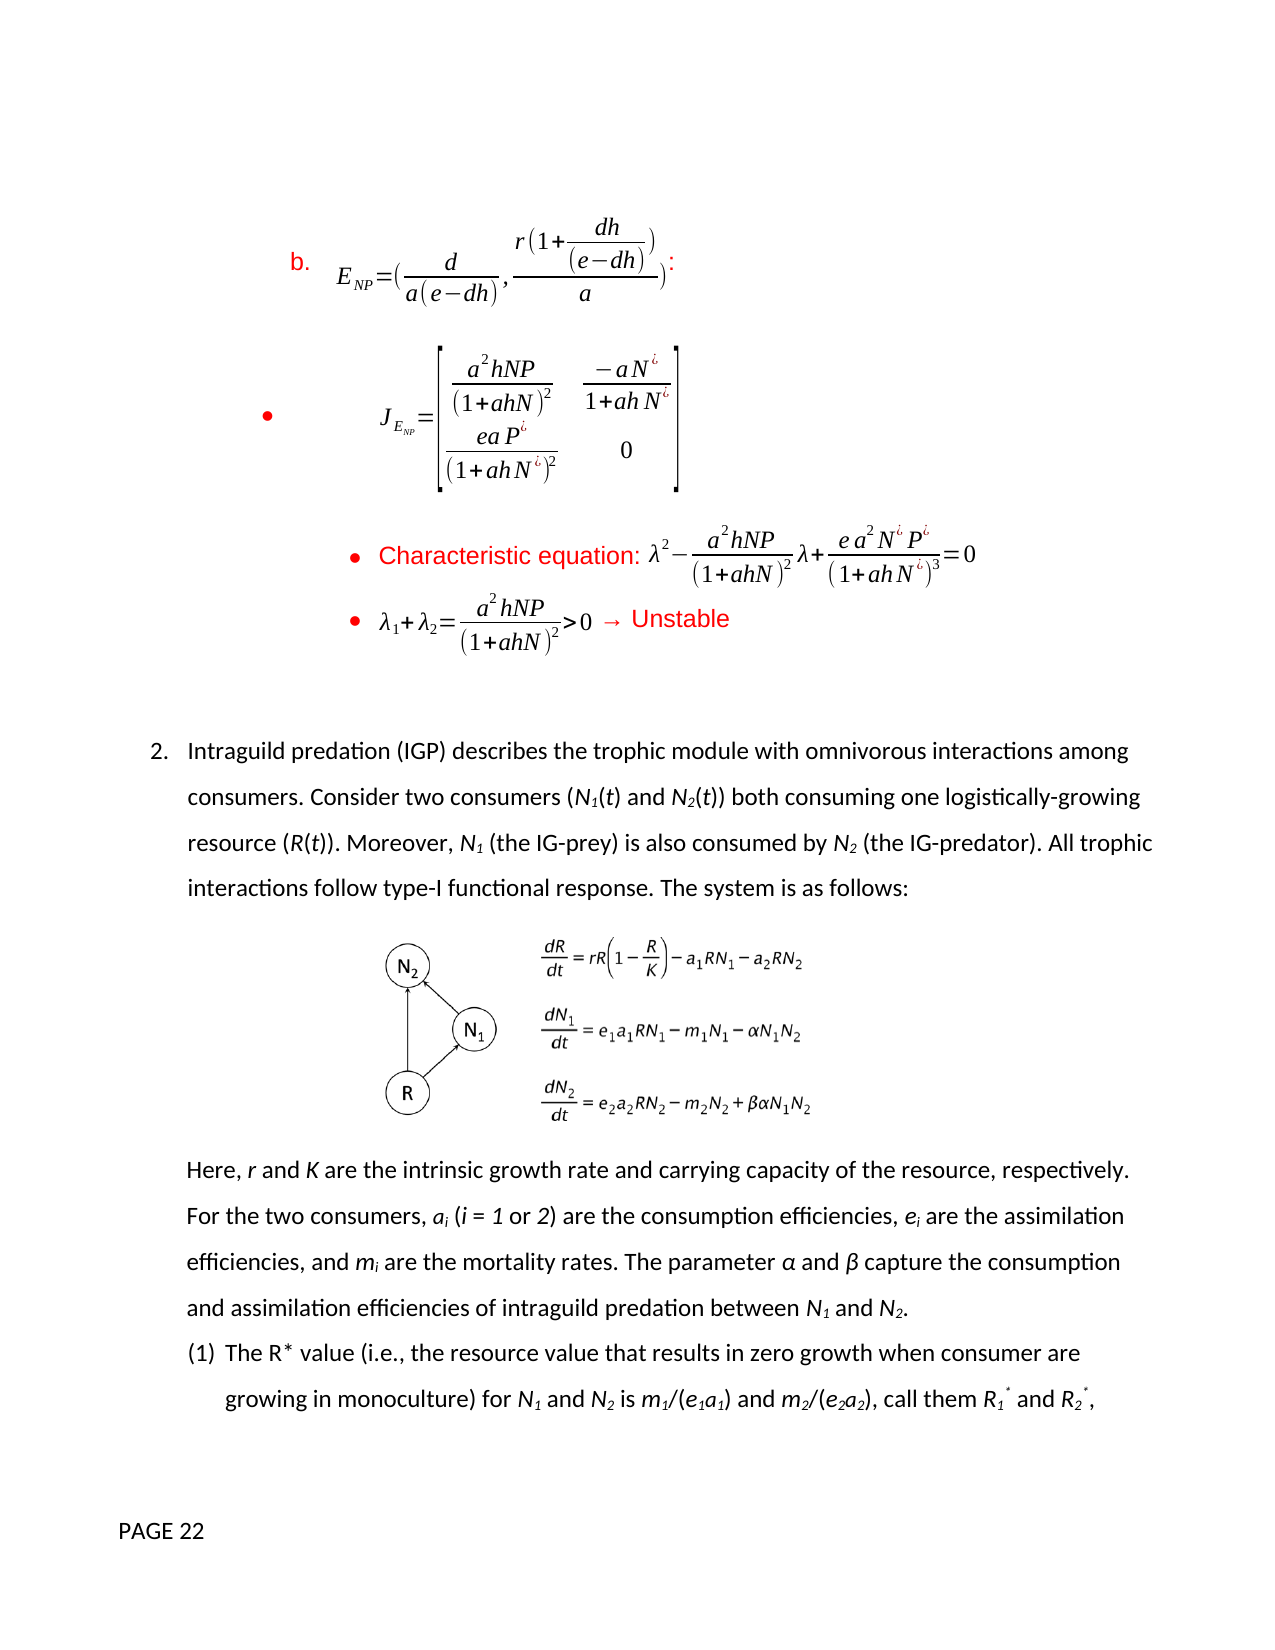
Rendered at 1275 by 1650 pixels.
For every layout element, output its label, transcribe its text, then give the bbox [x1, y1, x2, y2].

list Characteristic equation: [349, 521, 1162, 589]
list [187, 1338, 1162, 1414]
picture [370, 933, 508, 1133]
list → Unstable [349, 589, 1162, 657]
list : [290, 214, 1162, 309]
list Intraguild predation (IGP) describes the trophic module with omnivorous interactions among consumers. Consider two consumers (N1(t) and N2(t)) both consuming one logistically-growing resource (R(t)). Moreover, N1 (the IG-prey) is also consumed by N2 (the IG-predator). All trophic interactions follow type-I functional response. The system is as follows: [150, 735, 1162, 903]
picture [539, 937, 811, 1121]
text Here, r and K are the intrinsic growth rate and carrying capacity of the resource, respectively. For the two consumers, ai (i = 1 or 2) are the consumption efficiencies, ei are the assimilation efficiencies, and mi are the mortality rates. The parameter α and β capture the consumption and assimilation efficiencies of intraguild predation between N1 and N2. [186, 1155, 1162, 1322]
